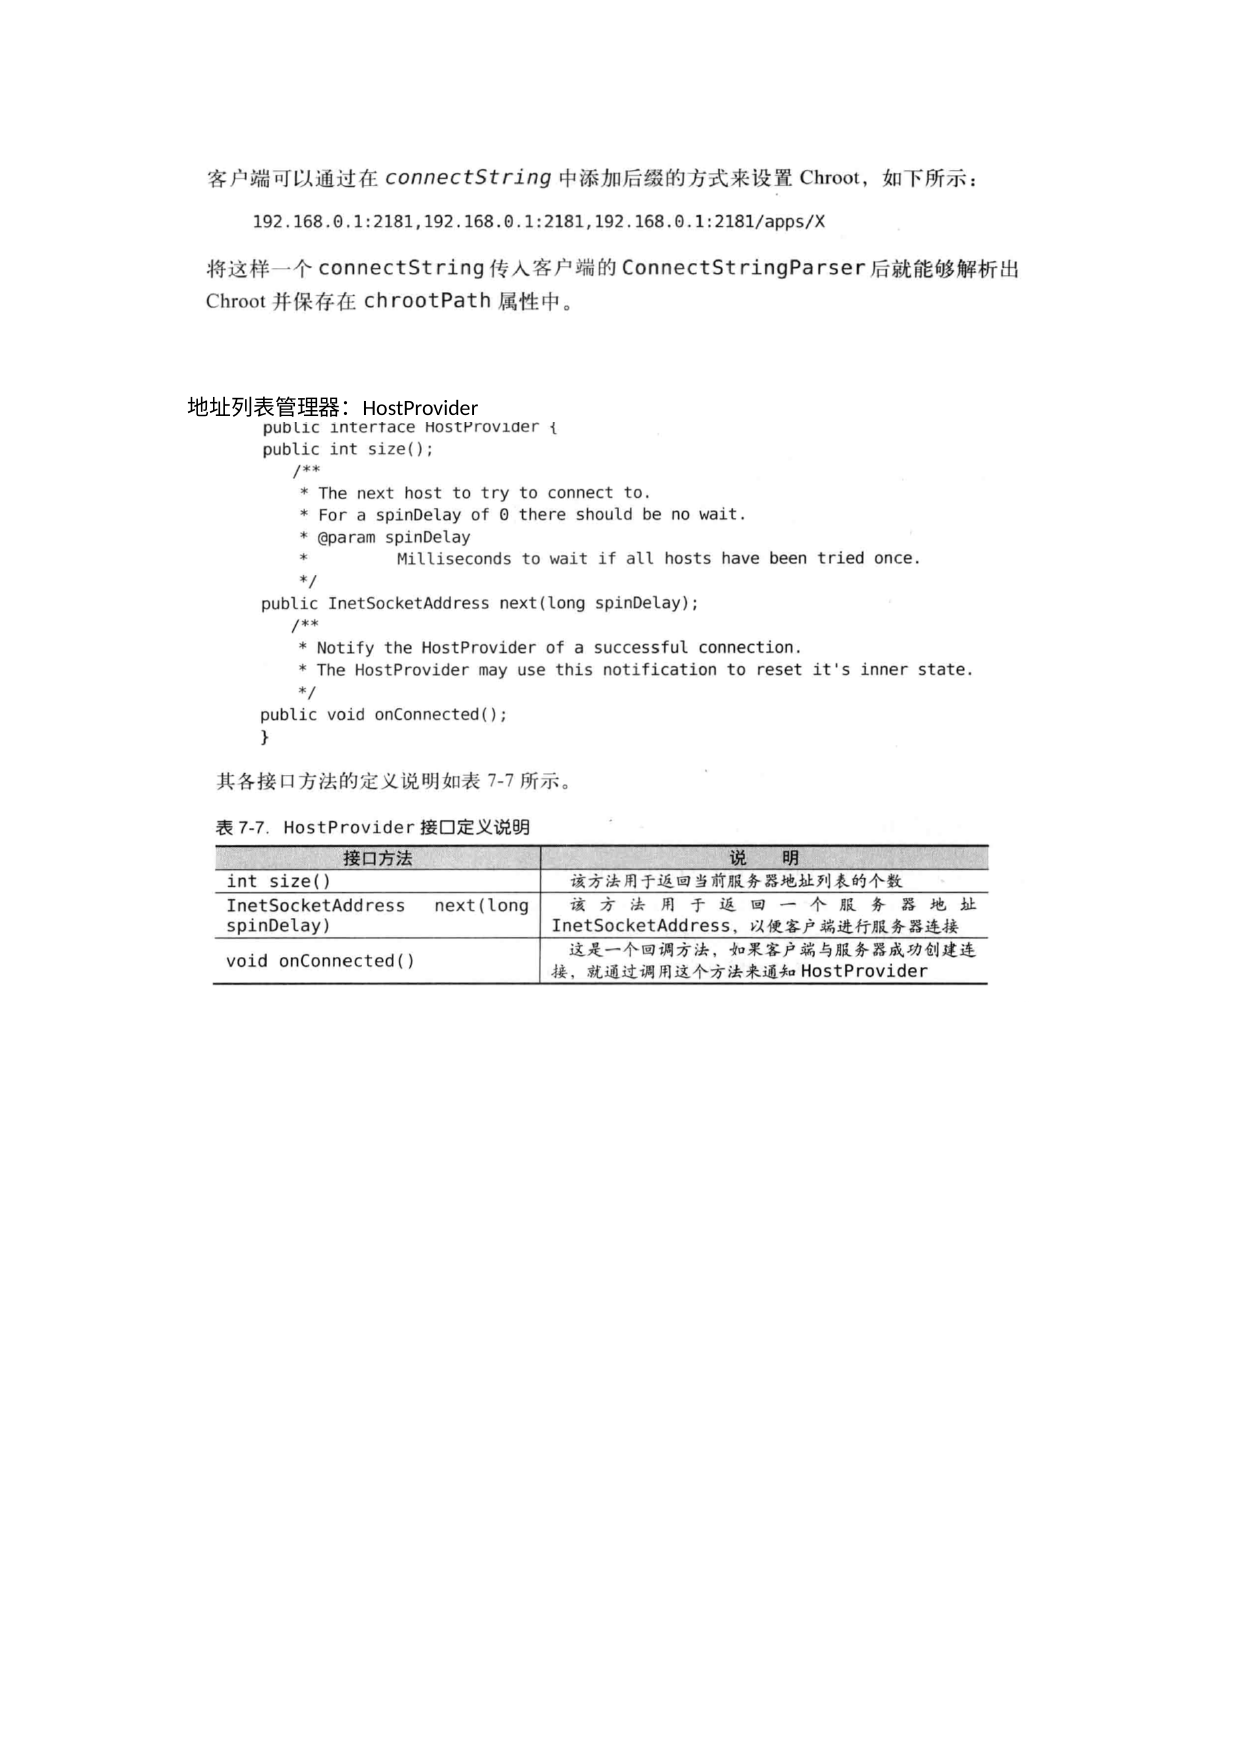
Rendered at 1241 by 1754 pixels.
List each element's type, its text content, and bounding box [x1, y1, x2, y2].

picture [187, 422, 1052, 1002]
picture [187, 162, 1053, 354]
list 地址列表管理器：HostProvider [187, 389, 1053, 422]
